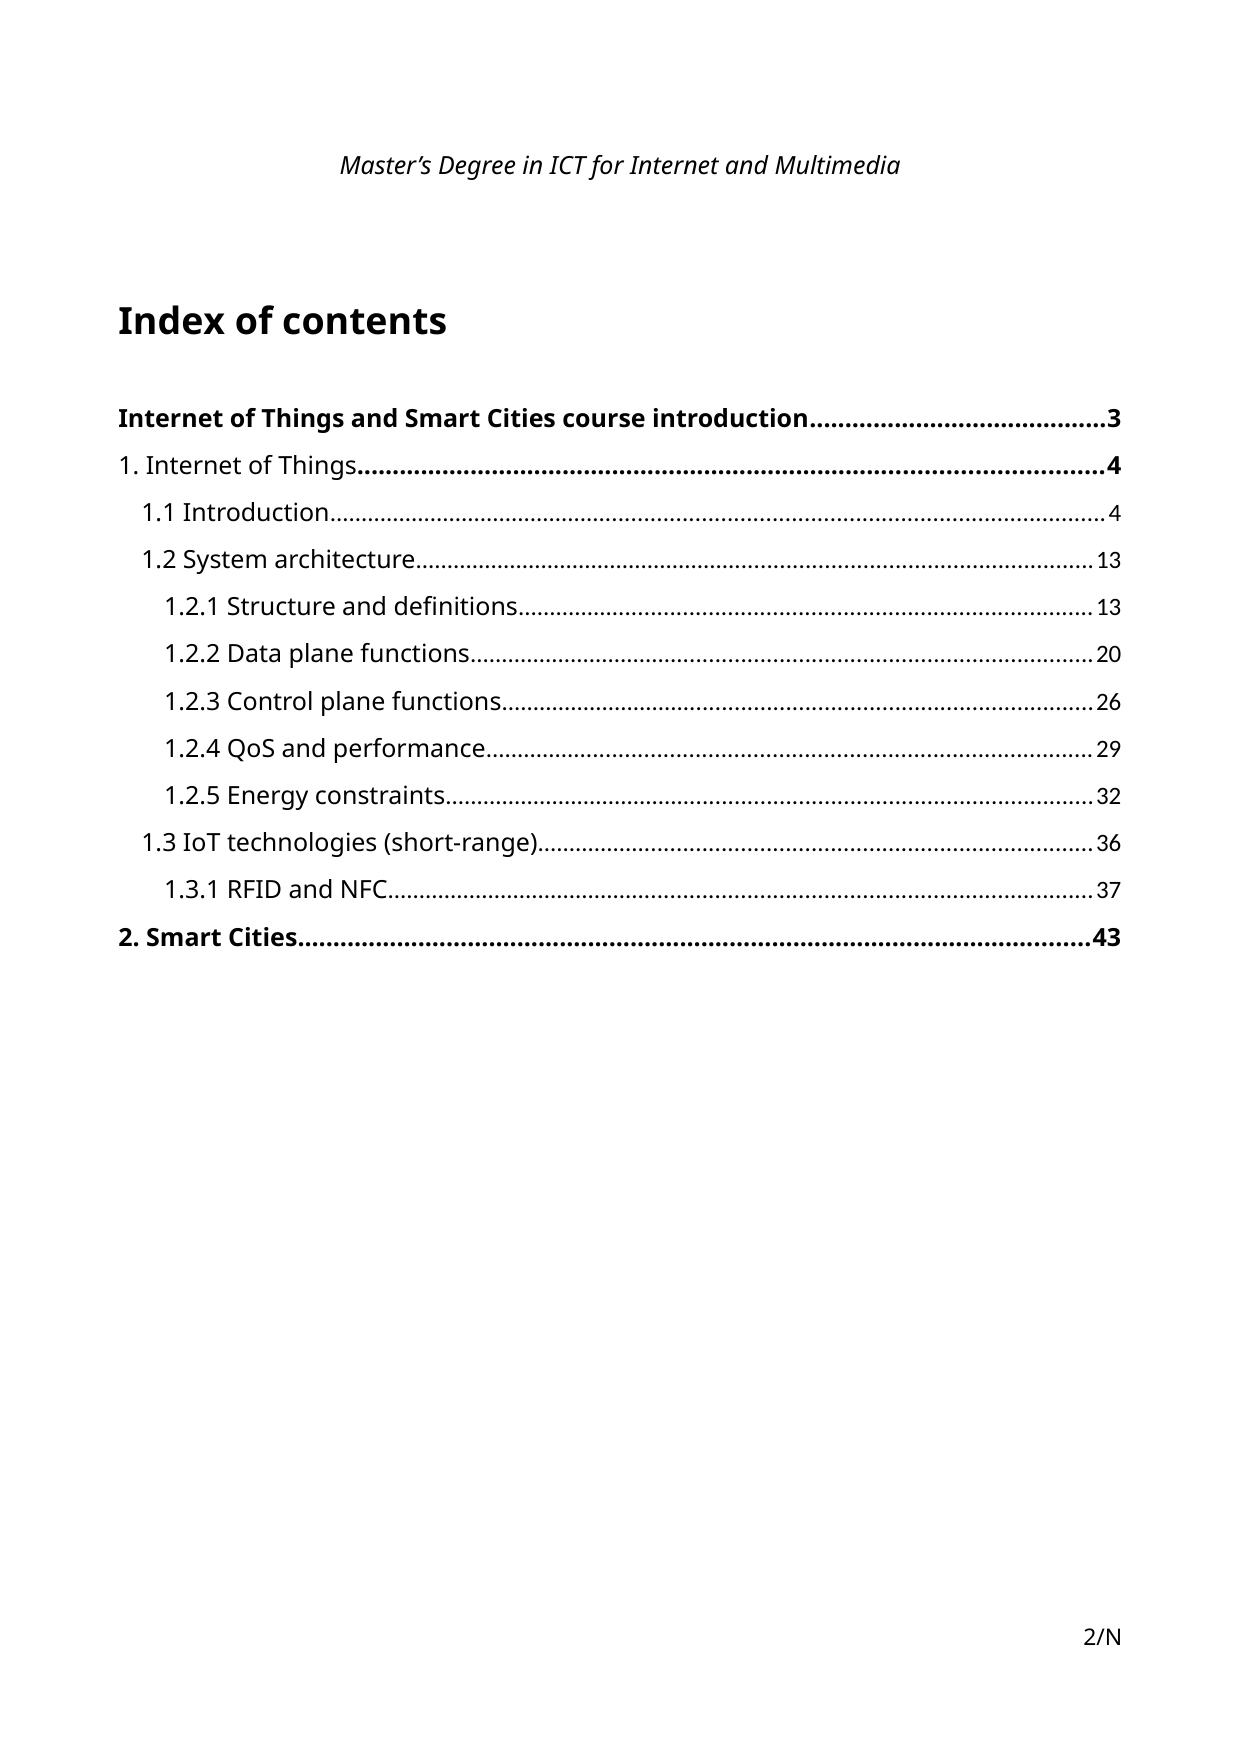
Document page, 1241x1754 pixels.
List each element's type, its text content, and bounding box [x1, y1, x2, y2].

text Master’s Degree in ICT for Internet and Multimedia [118, 148, 1122, 182]
